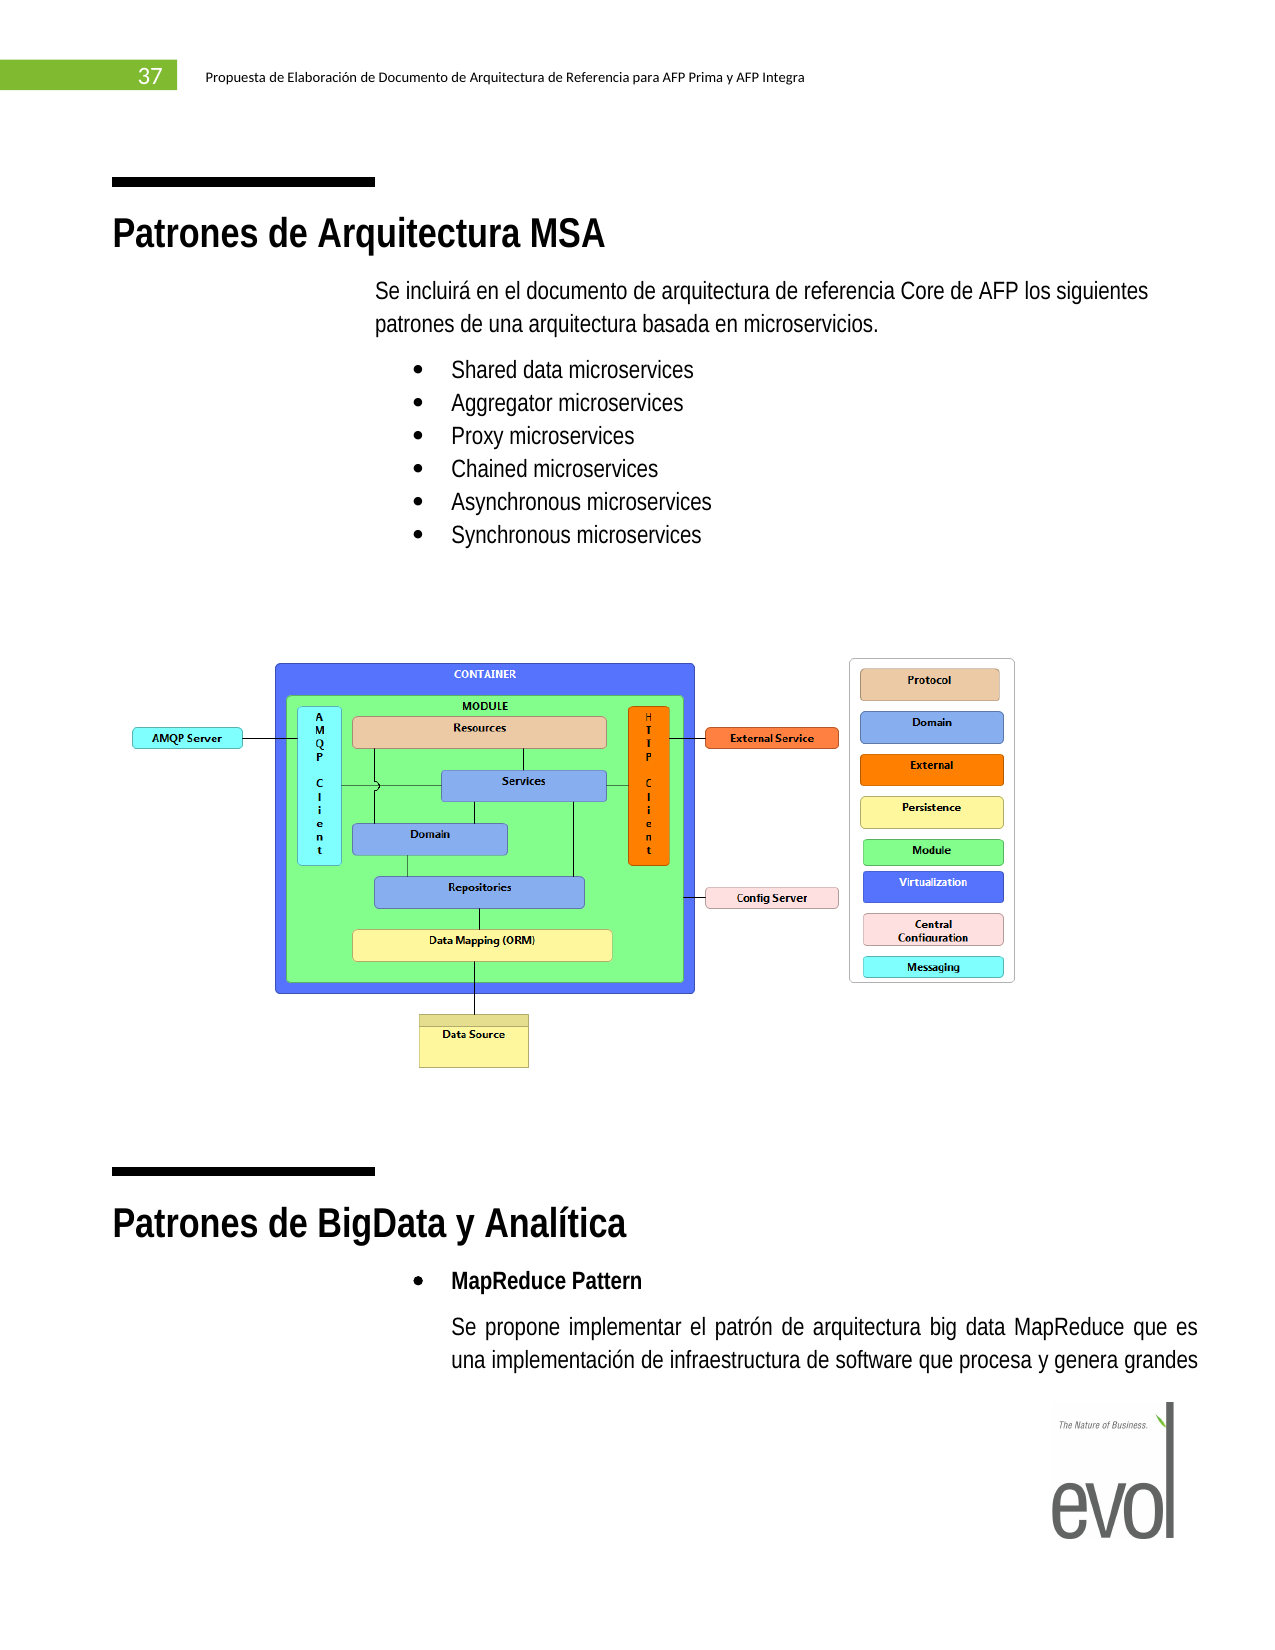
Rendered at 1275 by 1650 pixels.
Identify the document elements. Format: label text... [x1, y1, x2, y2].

list MapReduce Pattern [414, 1266, 1200, 1295]
list Proxy microservices [414, 421, 1200, 450]
picture [1052, 1402, 1174, 1539]
picture [112, 630, 1033, 1082]
list Asynchronous microservices [414, 487, 1200, 516]
list Chained microservices [414, 454, 1200, 483]
subtitle Patrones de Arquitectura MSA [112, 209, 1200, 257]
list Synchronous microservices [414, 520, 1200, 549]
list Shared data microservices [414, 355, 1200, 383]
subtitle Patrones de BigData y Analítica [112, 1199, 1200, 1246]
text Se incluirá en el documento de arquitectura de referencia Core de AFP los siguientes patrones de una arquitectura basada en microservicios. [375, 276, 1200, 338]
list Aggregator microservices [414, 388, 1200, 417]
